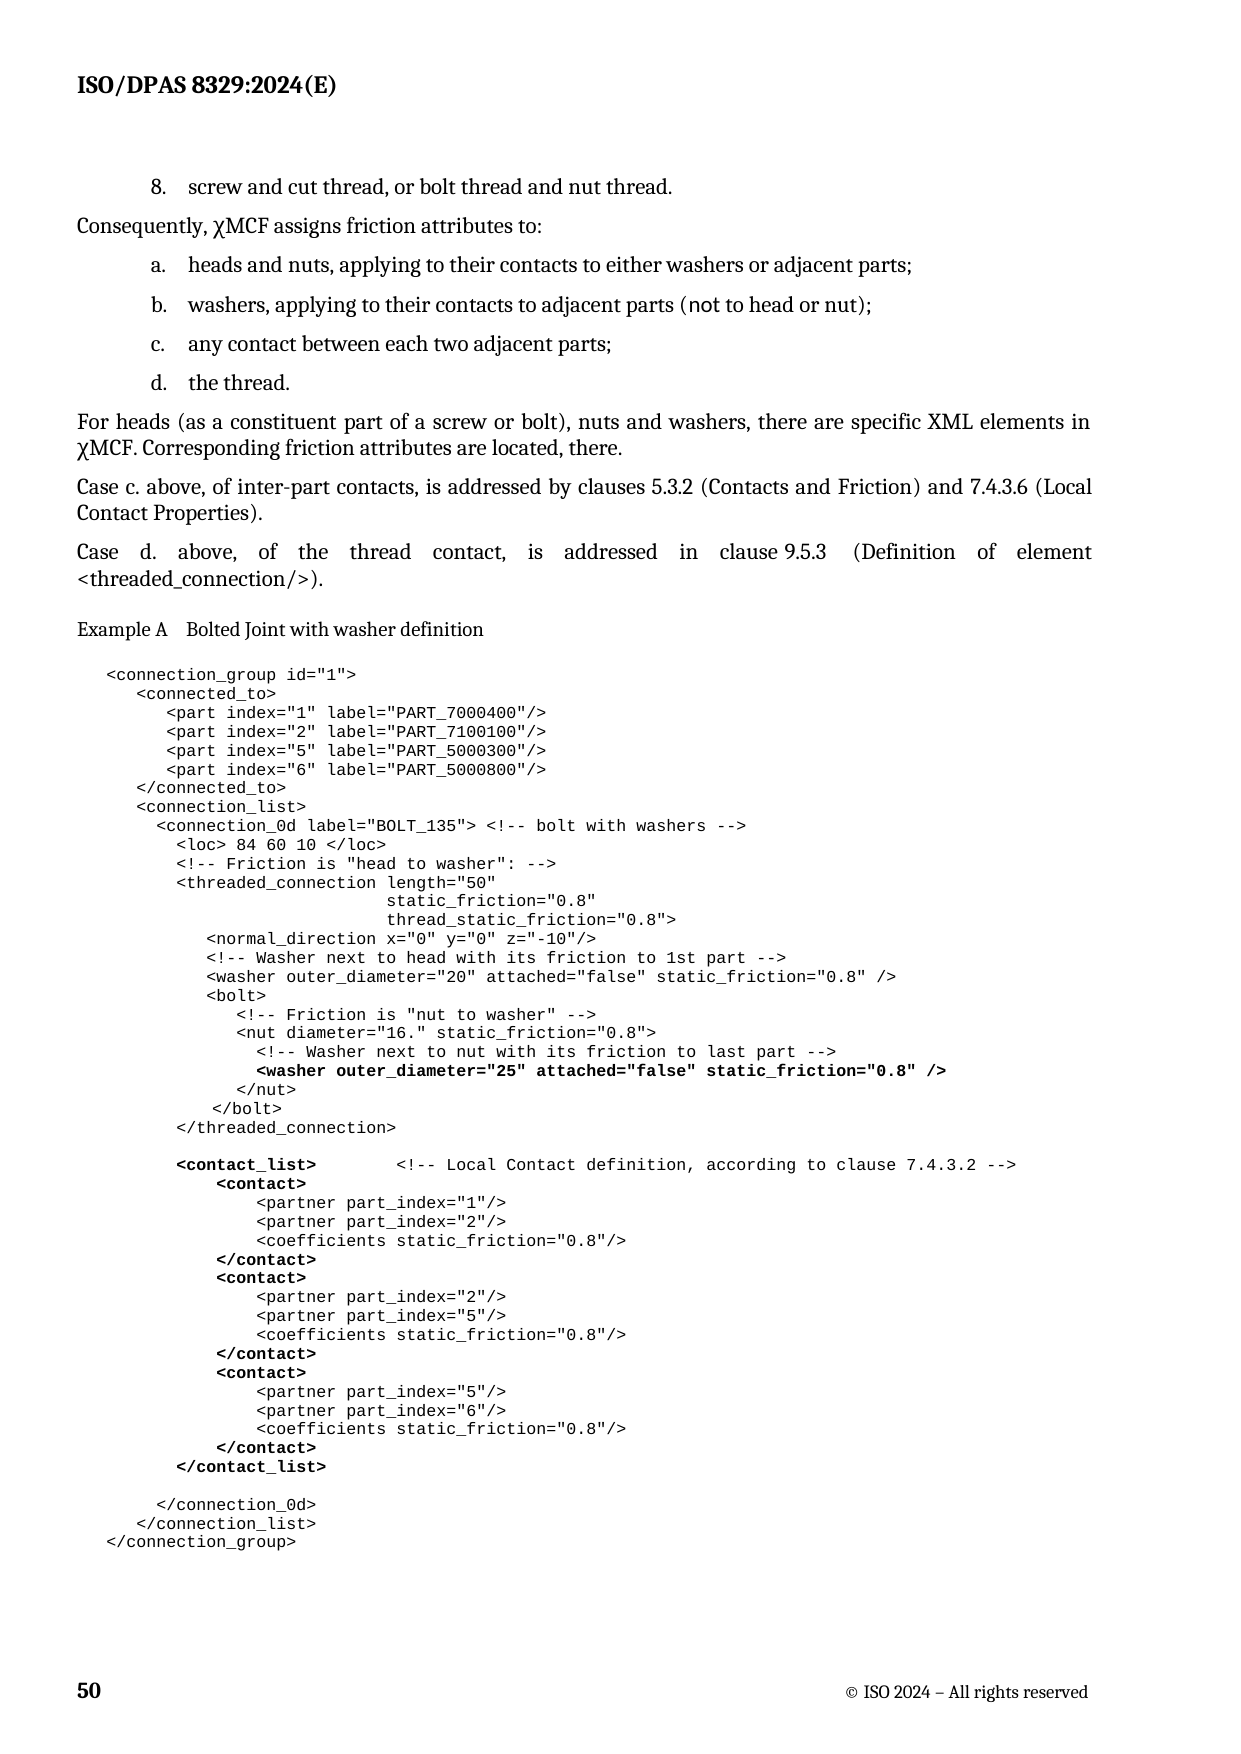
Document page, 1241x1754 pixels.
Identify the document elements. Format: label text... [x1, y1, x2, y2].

list the thread. [151, 370, 1092, 396]
text </bolt> [94, 1100, 1075, 1119]
text <coefficients static_friction="0.8"/> [94, 1327, 1075, 1346]
text <contact_list> <!-- Local Contact definition, according to clause 7.4.3.2 --> [94, 1157, 1075, 1176]
text </contact_list> [94, 1459, 1075, 1477]
text <normal_direction x="0" y="0" z="-10"/> [94, 931, 1075, 949]
text </nut> [94, 1082, 1075, 1100]
text </connection_group> [94, 1534, 1075, 1553]
text <partner part_index="2"/> [94, 1213, 1075, 1232]
text <part index="6" label="PART_5000800"/> [94, 761, 1075, 780]
text <partner part_index="1"/> [94, 1195, 1075, 1213]
text <contact> [94, 1176, 1075, 1195]
text Example A Bolted Joint with washer definition [77, 617, 1092, 642]
text </connection_0d> [94, 1496, 1075, 1515]
text <!-- Washer next to nut with its friction to last part --> [94, 1044, 1075, 1063]
text <partner part_index="5"/> [94, 1383, 1075, 1402]
text <partner part_index="5"/> [94, 1308, 1075, 1327]
text <partner part_index="2"/> [94, 1289, 1075, 1308]
text <washer outer_diameter="20" attached="false" static_friction="0.8" /> [94, 968, 1075, 987]
text <coefficients static_friction="0.8"/> [94, 1232, 1075, 1251]
text <connection_list> [94, 799, 1075, 818]
list screw and cut thread, or bolt thread and nut thread. [151, 174, 1092, 200]
text <connection_group id="1"> [94, 667, 1075, 686]
text <connection_0d label="BOLT_135"> <!-- bolt with washers --> [94, 818, 1075, 836]
text Consequently, χMCF assigns friction attributes to: [77, 213, 1092, 239]
text <loc> 84 60 10 </loc> [94, 836, 1075, 855]
text <coefficients static_friction="0.8"/> [94, 1421, 1075, 1440]
text <contact> [94, 1364, 1075, 1383]
text <contact> [94, 1270, 1075, 1289]
text <nut diameter="16." static_friction="0.8"> [94, 1025, 1075, 1044]
text </contact> [94, 1251, 1075, 1270]
text <!-- Washer next to head with its friction to 1st part --> [94, 949, 1075, 968]
text <connected_to> [94, 686, 1075, 704]
list any contact between each two adjacent parts; [151, 331, 1092, 357]
text <partner part_index="6"/> [94, 1402, 1075, 1421]
text </connection_list> [94, 1515, 1075, 1534]
text <washer outer_diameter="25" attached="false" static_friction="0.8" /> [94, 1063, 1075, 1082]
text Case d. above, of the thread contact, is addressed in clause 9.5.3 (Definition of element <threaded_connection/>). [77, 539, 1092, 592]
text <!-- Friction is "nut to washer" --> [94, 1006, 1075, 1025]
list heads and nuts, applying to their contacts to either washers or adjacent parts; [151, 252, 1092, 278]
text <part index="2" label="PART_7100100"/> [94, 723, 1075, 742]
text thread_static_friction="0.8"> [94, 912, 1075, 931]
list washers, applying to their contacts to adjacent parts (not to head or nut); [151, 290, 1092, 318]
text <threaded_connection length="50" [94, 874, 1075, 893]
text </threaded_connection> [94, 1119, 1075, 1138]
text </connected_to> [94, 780, 1075, 799]
text </contact> [94, 1440, 1075, 1459]
text <!-- Friction is "head to washer": --> [94, 855, 1075, 874]
text static_friction="0.8" [94, 893, 1075, 912]
text <part index="5" label="PART_5000300"/> [94, 742, 1075, 761]
text </contact> [94, 1346, 1075, 1364]
text <part index="1" label="PART_7000400"/> [94, 704, 1075, 723]
text <bolt> [94, 987, 1075, 1006]
text For heads (as a constituent part of a screw or bolt), nuts and washers, there are specific XML elements in χMCF. Corresponding friction attributes are located, there. [77, 409, 1092, 461]
text Case c. above, of inter-part contacts, is addressed by clauses 5.3.2 (Contacts and Friction) and 7.4.3.6 (Local Contact Properties). [77, 474, 1092, 527]
